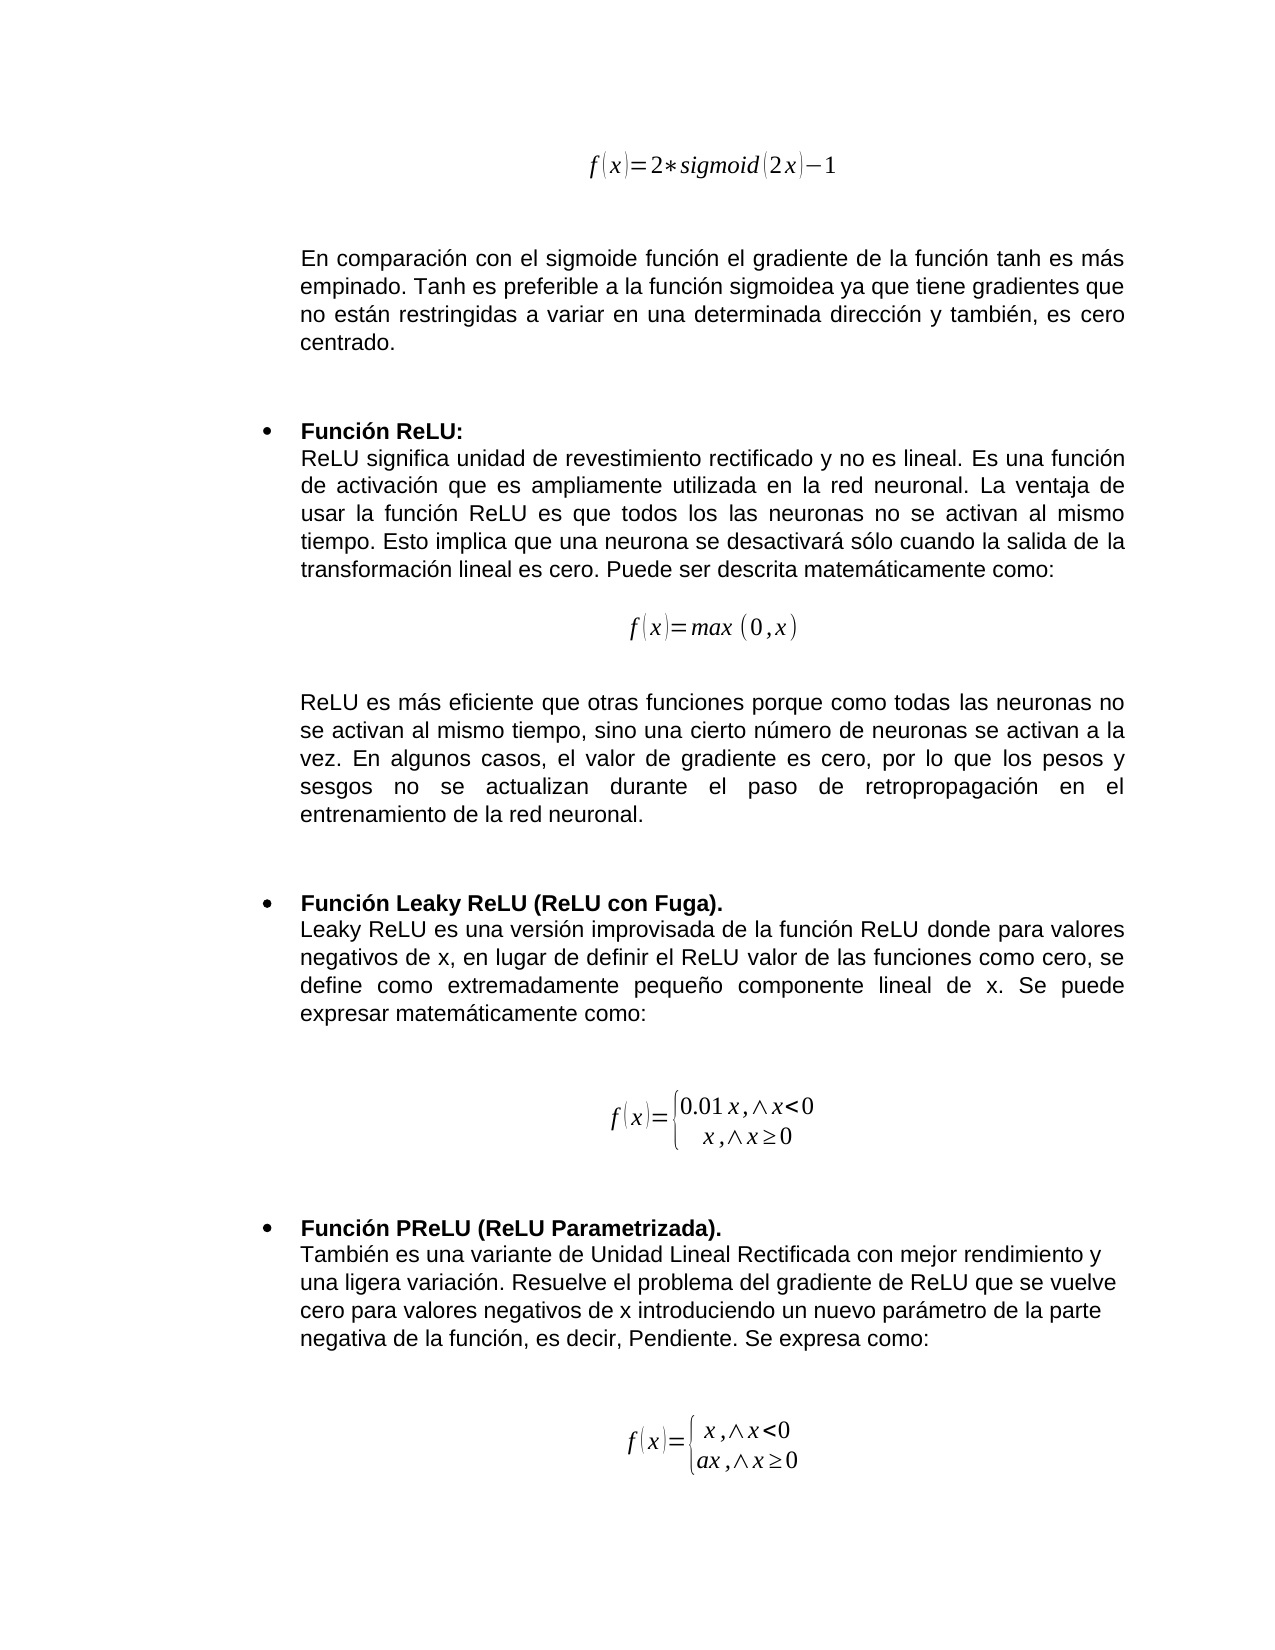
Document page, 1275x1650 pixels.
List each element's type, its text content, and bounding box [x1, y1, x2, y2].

list Función PReLU (ReLU Parametrizada). [263, 1214, 1125, 1241]
list Función ReLU: [263, 418, 1125, 444]
list Función Leaky ReLU (ReLU con Fuga). [263, 890, 1125, 916]
text También es una variante de Unidad Lineal Rectificada con mejor rendimiento y una ligera variación. Resuelve el problema del gradiente de ReLU que se vuelve cero para valores negativos de x introduciendo un nuevo parámetro de la parte negativa de la función, es decir, Pendiente. Se expresa como: [300, 1241, 1125, 1351]
text En comparación con el sigmoide función el gradiente de la función tanh es más empinado. Tanh es preferible a la función sigmoidea ya que tiene gradientes que no están restringidas a variar en una determinada dirección y también, es cero centrado. [300, 245, 1125, 355]
text Leaky ReLU es una versión improvisada de la función ReLU donde para valores negativos de x, en lugar de definir el ReLU valor de las funciones como cero, se define como extremadamente pequeño componente lineal de x. Se puede expresar matemáticamente como: [300, 916, 1125, 1027]
text ReLU es más eficiente que otras funciones porque como todas las neuronas no se activan al mismo tiempo, sino una cierto número de neuronas se activan a la vez. En algunos casos, el valor de gradiente es cero, por lo que los pesos y sesgos no se actualizan durante el paso de retropropagación en el entrenamiento de la red neuronal. [300, 689, 1125, 827]
list ReLU significa unidad de revestimiento rectificado y no es lineal. Es una función de activación que es ampliamente utilizada en la red neuronal. La ventaja de usar la función ReLU es que todos los las neuronas no se activan al mismo tiempo. Esto implica que una neurona se desactivará sólo cuando la salida de la transformación lineal es cero. Puede ser descrita matemáticamente como: [301, 444, 1125, 583]
